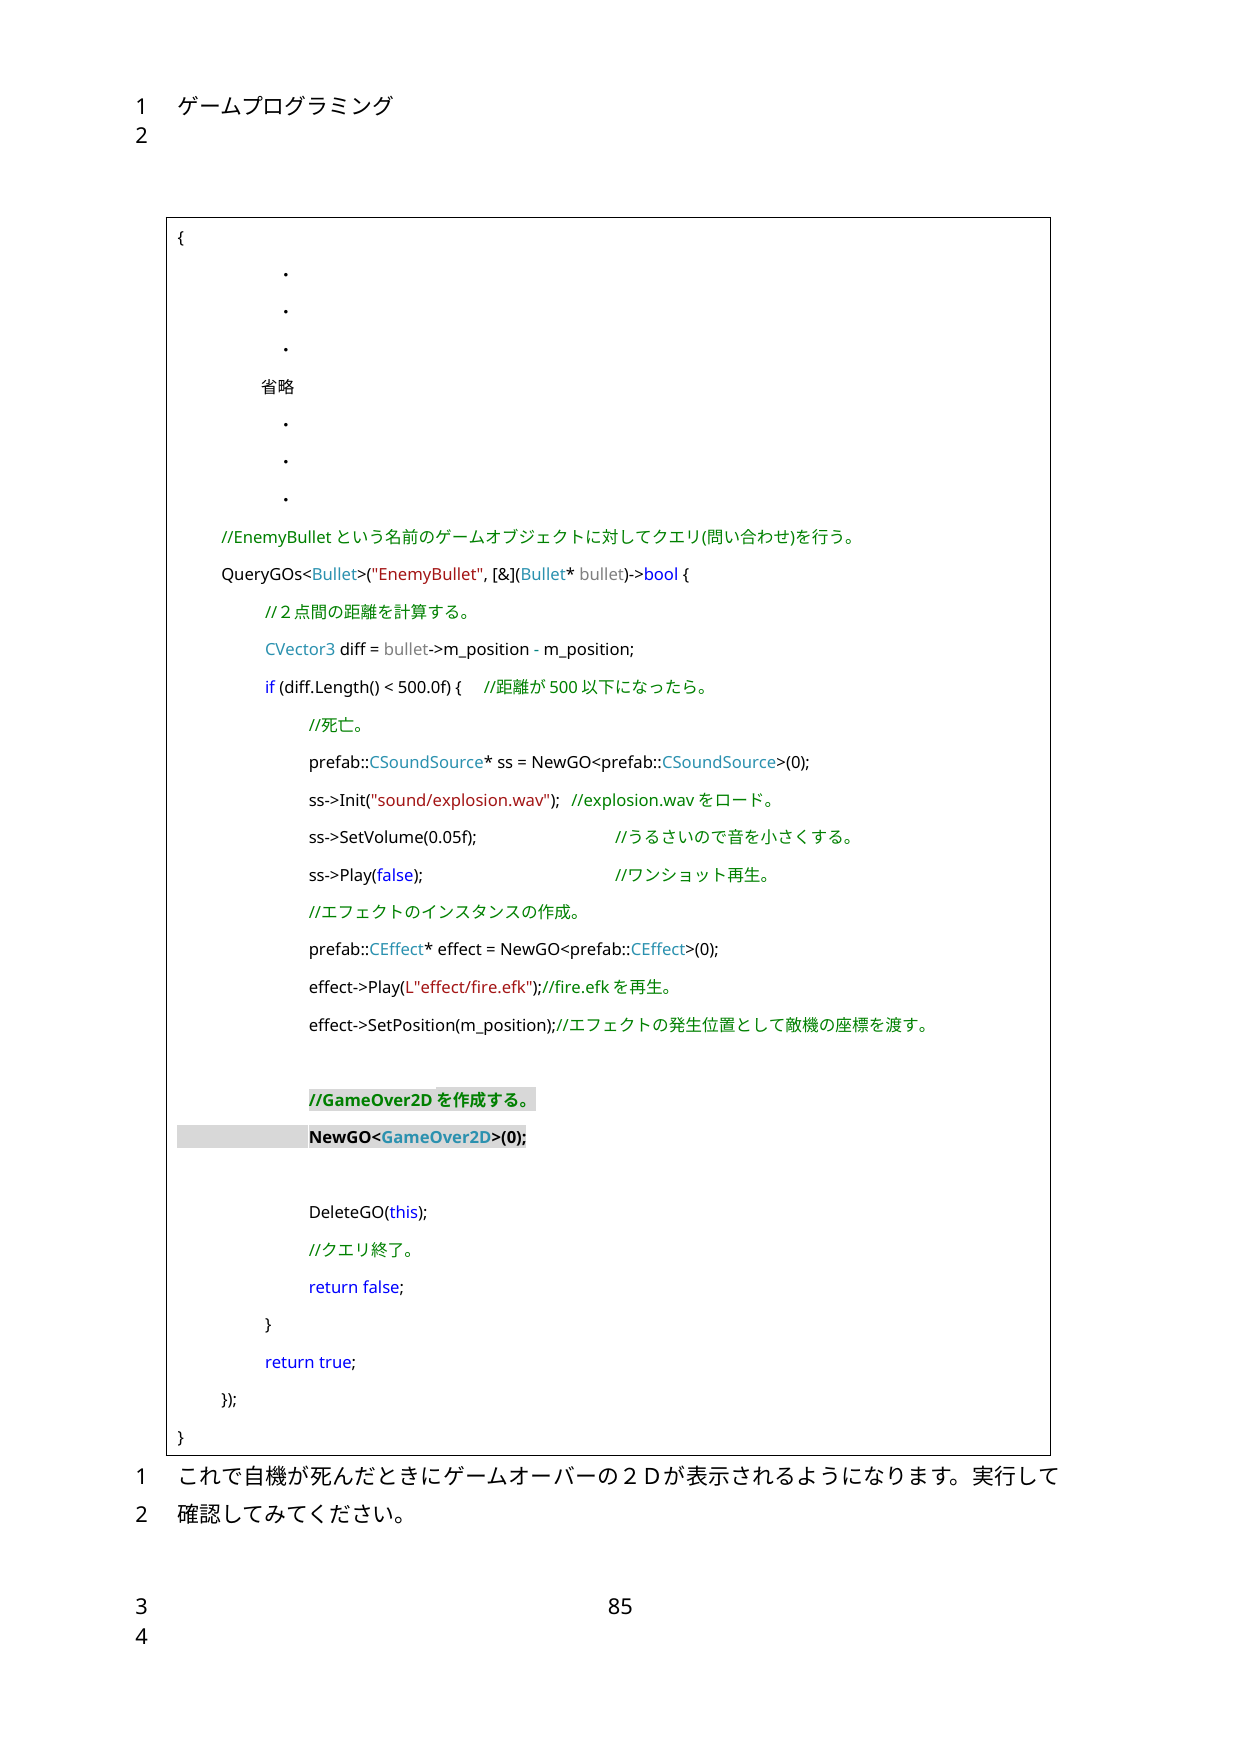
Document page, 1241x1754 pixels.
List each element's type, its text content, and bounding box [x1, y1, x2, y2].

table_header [167, 218, 1050, 1455]
text これで自機が死んだときにゲームオーバーの２Ｄが表示されるようになります。実行して確認してみてください。 [177, 1456, 1063, 1531]
